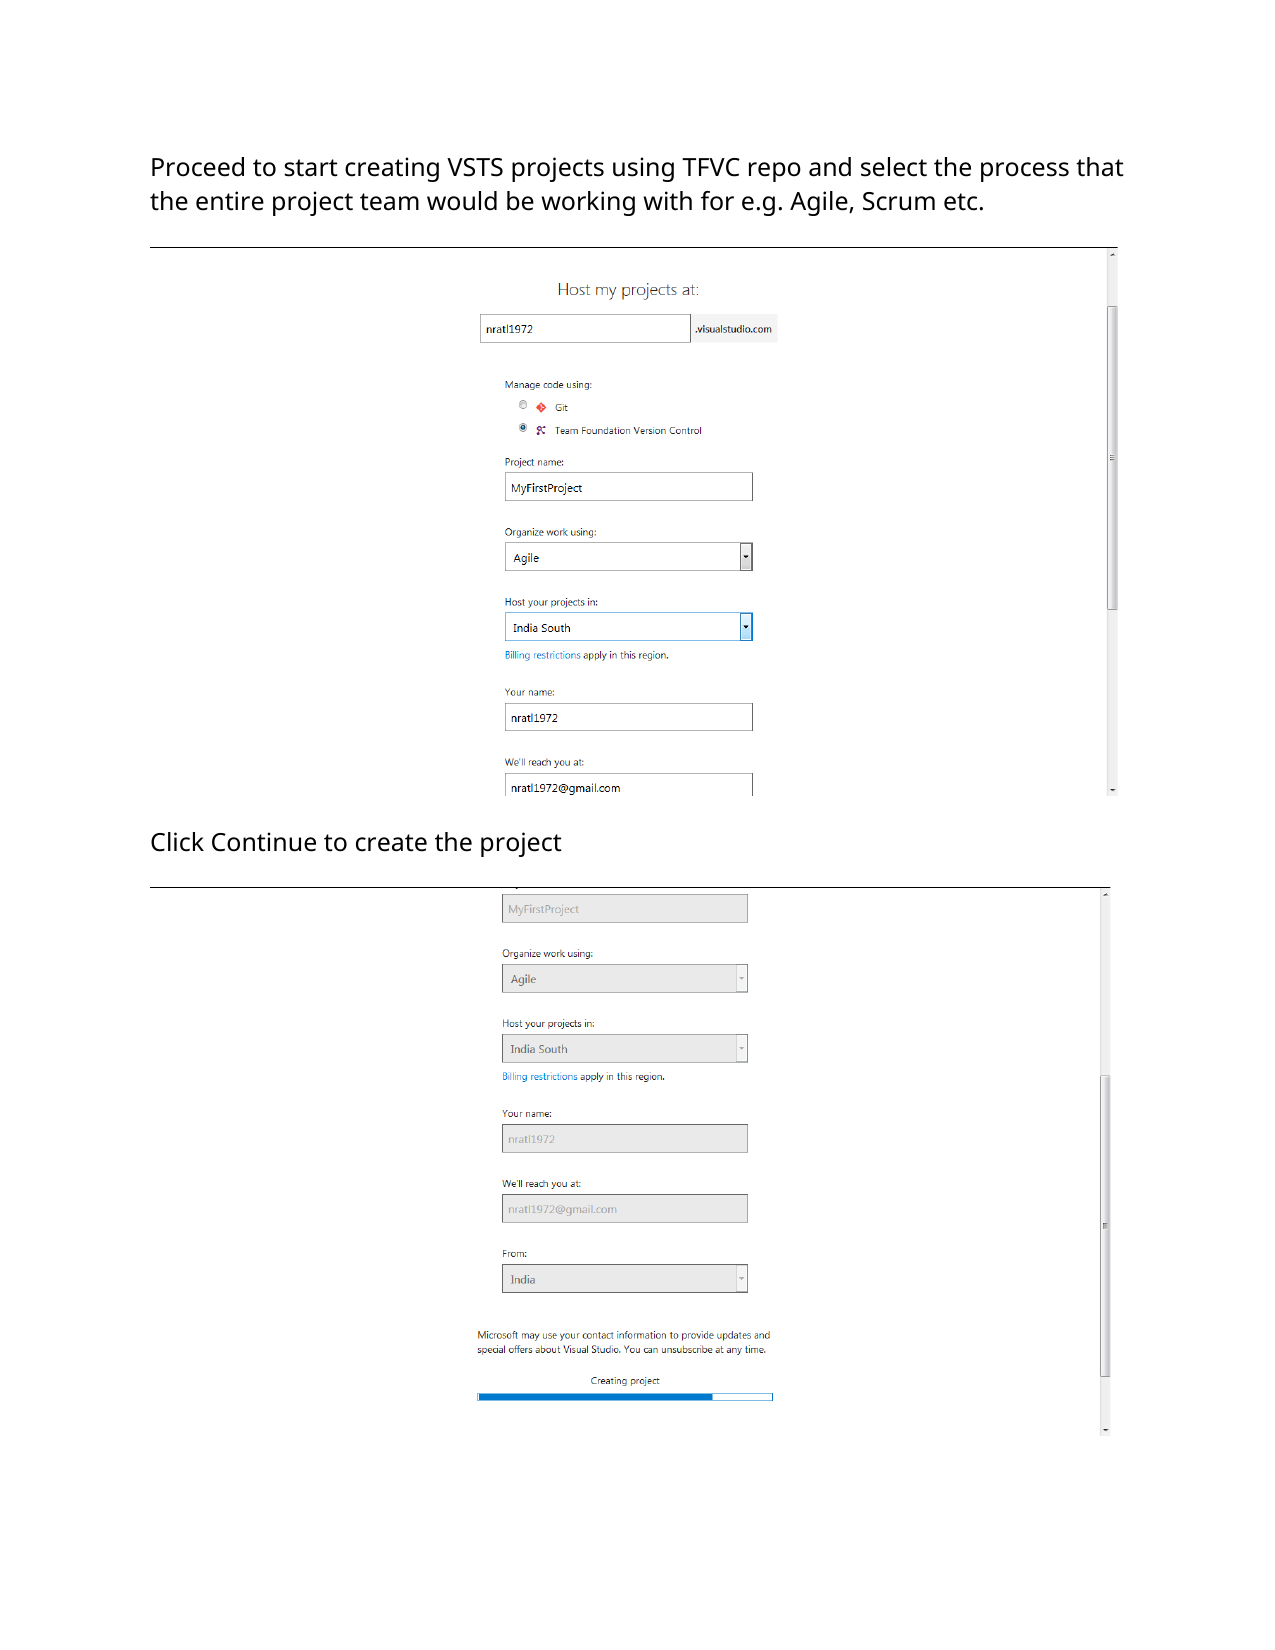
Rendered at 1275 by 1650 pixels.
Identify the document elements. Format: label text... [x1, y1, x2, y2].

picture [150, 887, 1111, 1436]
text Proceed to start creating VSTS projects using TFVC repo and select the process that the entire project team would be working with for e.g. Agile, Scrum etc. [150, 150, 1125, 218]
text Click Continue to create the project [150, 824, 1125, 859]
picture [150, 247, 1118, 796]
